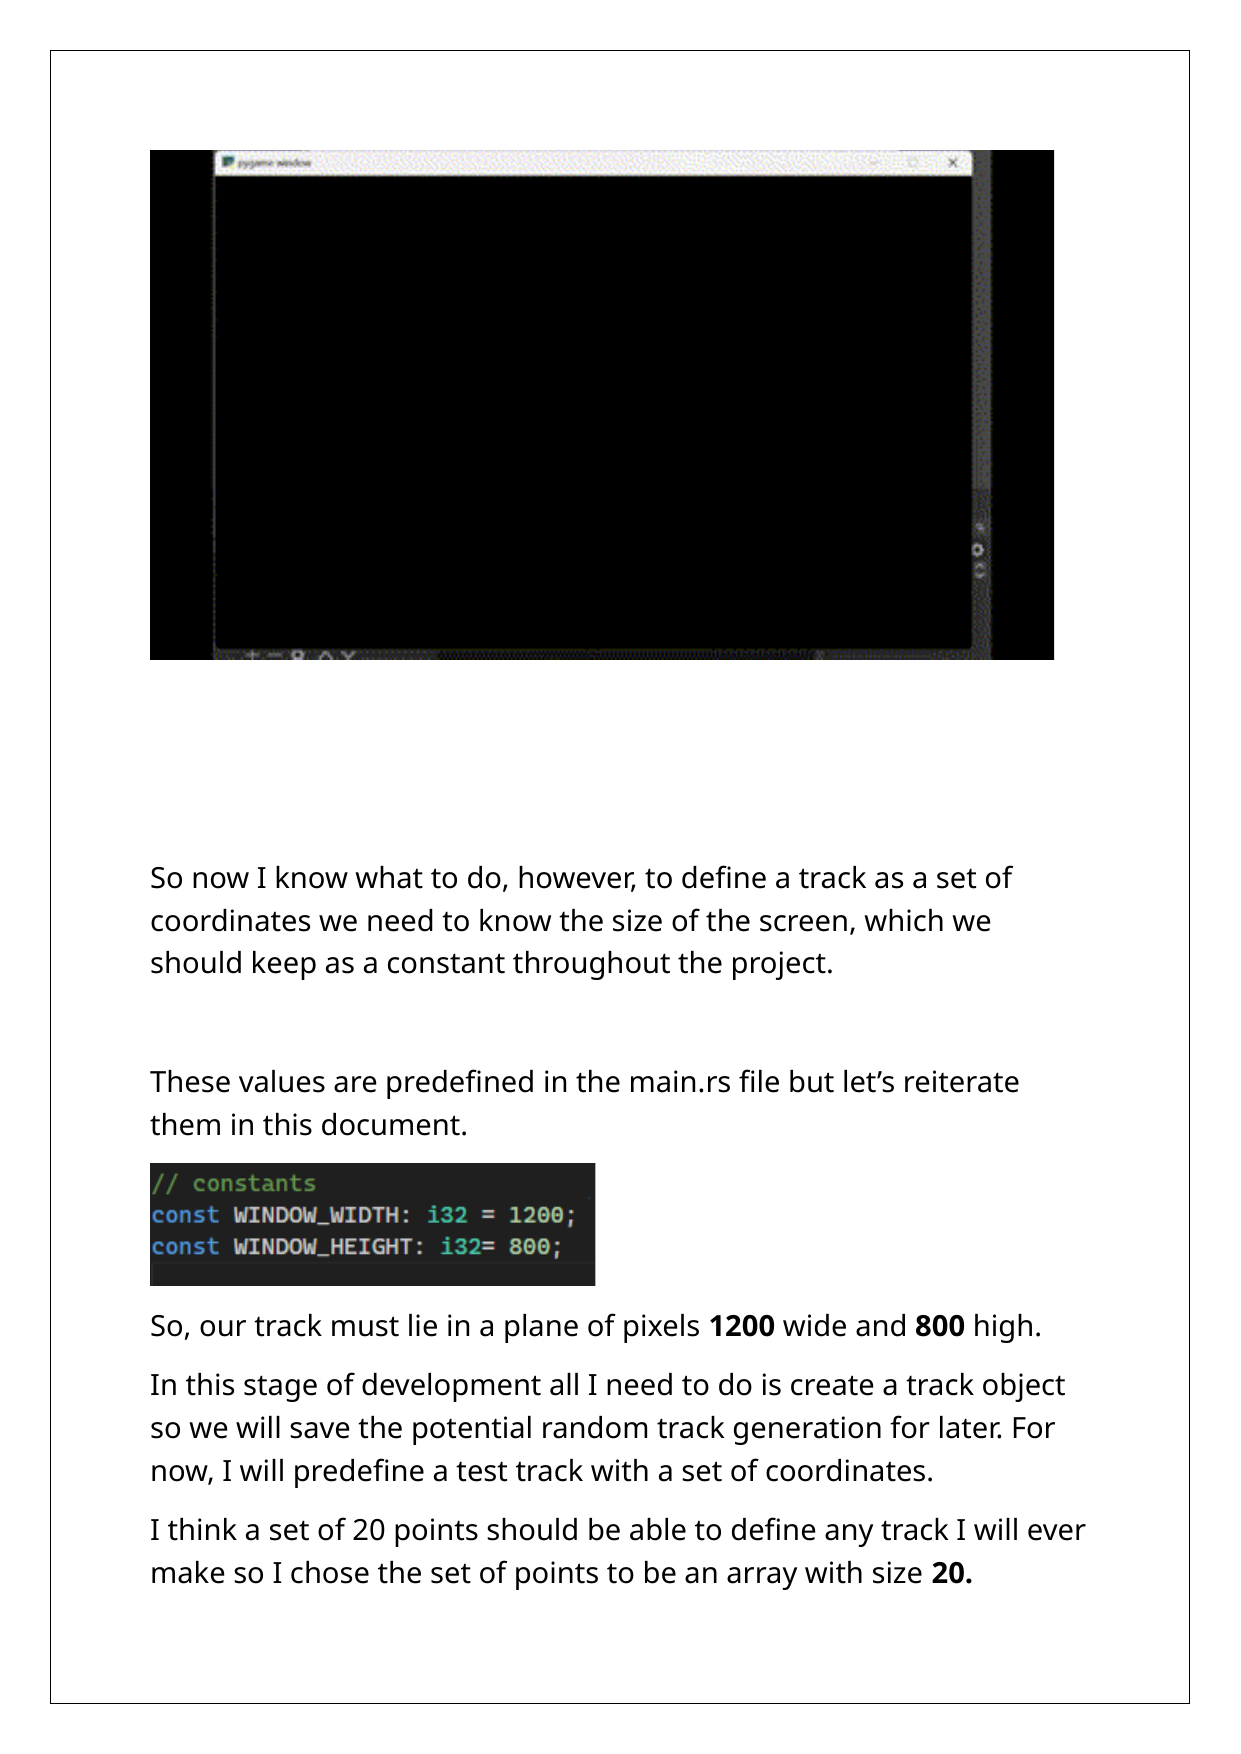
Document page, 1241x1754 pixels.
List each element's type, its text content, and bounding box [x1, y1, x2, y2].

text So, our track must lie in a plane of pixels 1200 wide and 800 high. [150, 1305, 1090, 1344]
text These values are predefined in the main.rs file but let’s reiterate them in this document. [150, 1062, 1090, 1144]
picture [150, 150, 1055, 660]
text In this stage of development all I need to do is create a track object so we will save the potential random track generation for later. For now, I will predefine a test track with a set of coordinates. [150, 1364, 1090, 1490]
text I think a set of 20 points should be able to define any track I will ever make so I chose the set of points to be an array with size 20. [150, 1509, 1090, 1592]
text So now I know what to do, however, to define a track as a set of coordinates we need to know the size of the screen, which we should keep as a constant throughout the project. [150, 857, 1090, 982]
picture [150, 1163, 596, 1286]
